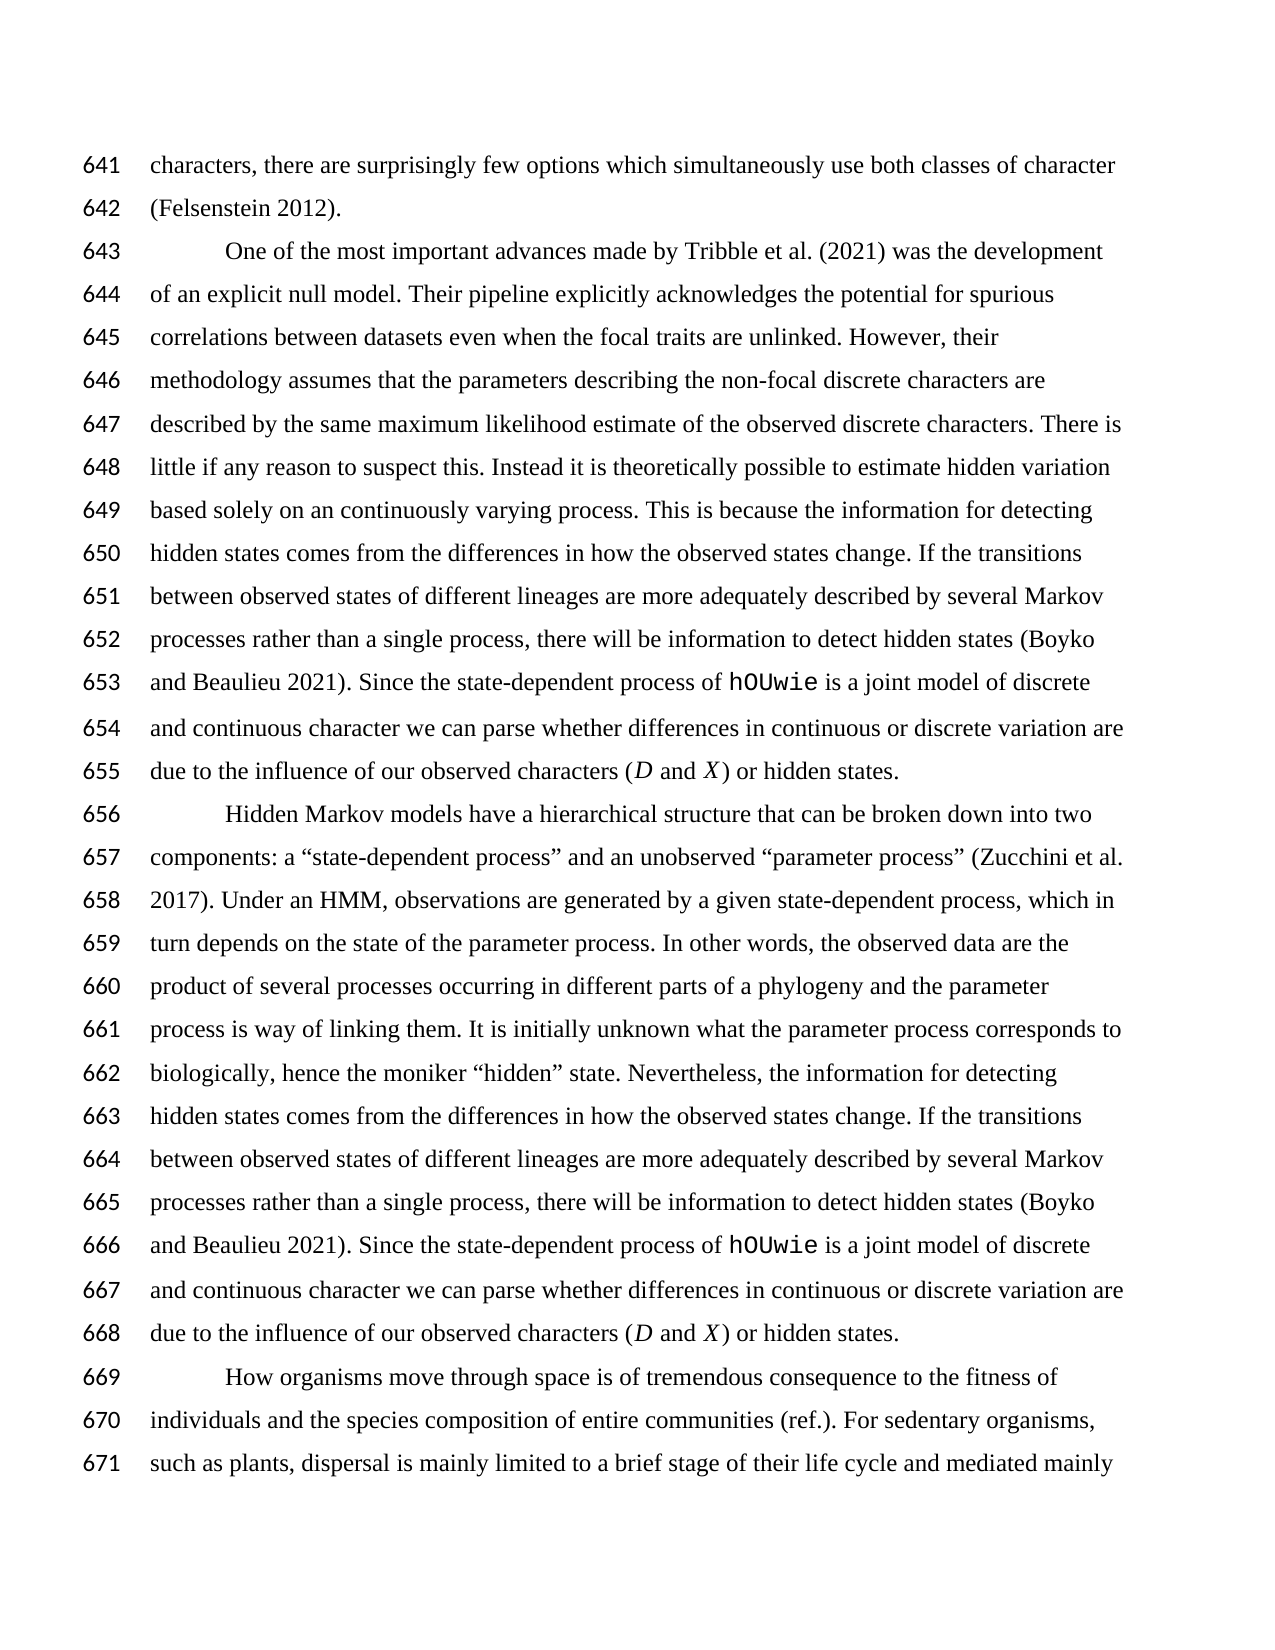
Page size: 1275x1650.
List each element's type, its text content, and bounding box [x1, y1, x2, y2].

text One of the most important advances made by Tribble et al. (2021) was the development of an explicit null model. Their pipeline explicitly acknowledges the potential for spurious correlations between datasets even when the focal traits are unlinked. However, their methodology assumes that the parameters describing the non-focal discrete characters are described by the same maximum likelihood estimate of the observed discrete characters. There is little if any reason to suspect this. Instead it is theoretically possible to estimate hidden variation based solely on an continuously varying process. This is because the information for detecting hidden states comes from the differences in how the observed states change. If the transitions between observed states of different lineages are more adequately described by several Markov processes rather than a single process, there will be information to detect hidden states (Boyko and Beaulieu 2021). Since the state-dependent process of hOUwie is a joint model of discrete and continuous character we can parse whether differences in continuous or discrete variation are due to the influence of our observed characters ( and ) or hidden states. [150, 236, 1125, 784]
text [150, 150, 1125, 222]
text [150, 1362, 1125, 1477]
text Hidden Markov models have a hierarchical structure that can be broken down into two components: a “state-dependent process” and an unobserved “parameter process” (Zucchini et al. 2017). Under an HMM, observations are generated by a given state-dependent process, which in turn depends on the state of the parameter process. In other words, the observed data are the product of several processes occurring in different parts of a phylogeny and the parameter process is way of linking them. It is initially unknown what the parameter process corresponds to biologically, hence the moniker “hidden” state. Nevertheless, the information for detecting hidden states comes from the differences in how the observed states change. If the transitions between observed states of different lineages are more adequately described by several Markov processes rather than a single process, there will be information to detect hidden states (Boyko and Beaulieu 2021). Since the state-dependent process of hOUwie is a joint model of discrete and continuous character we can parse whether differences in continuous or discrete variation are due to the influence of our observed characters ( and ) or hidden states. [150, 799, 1125, 1347]
